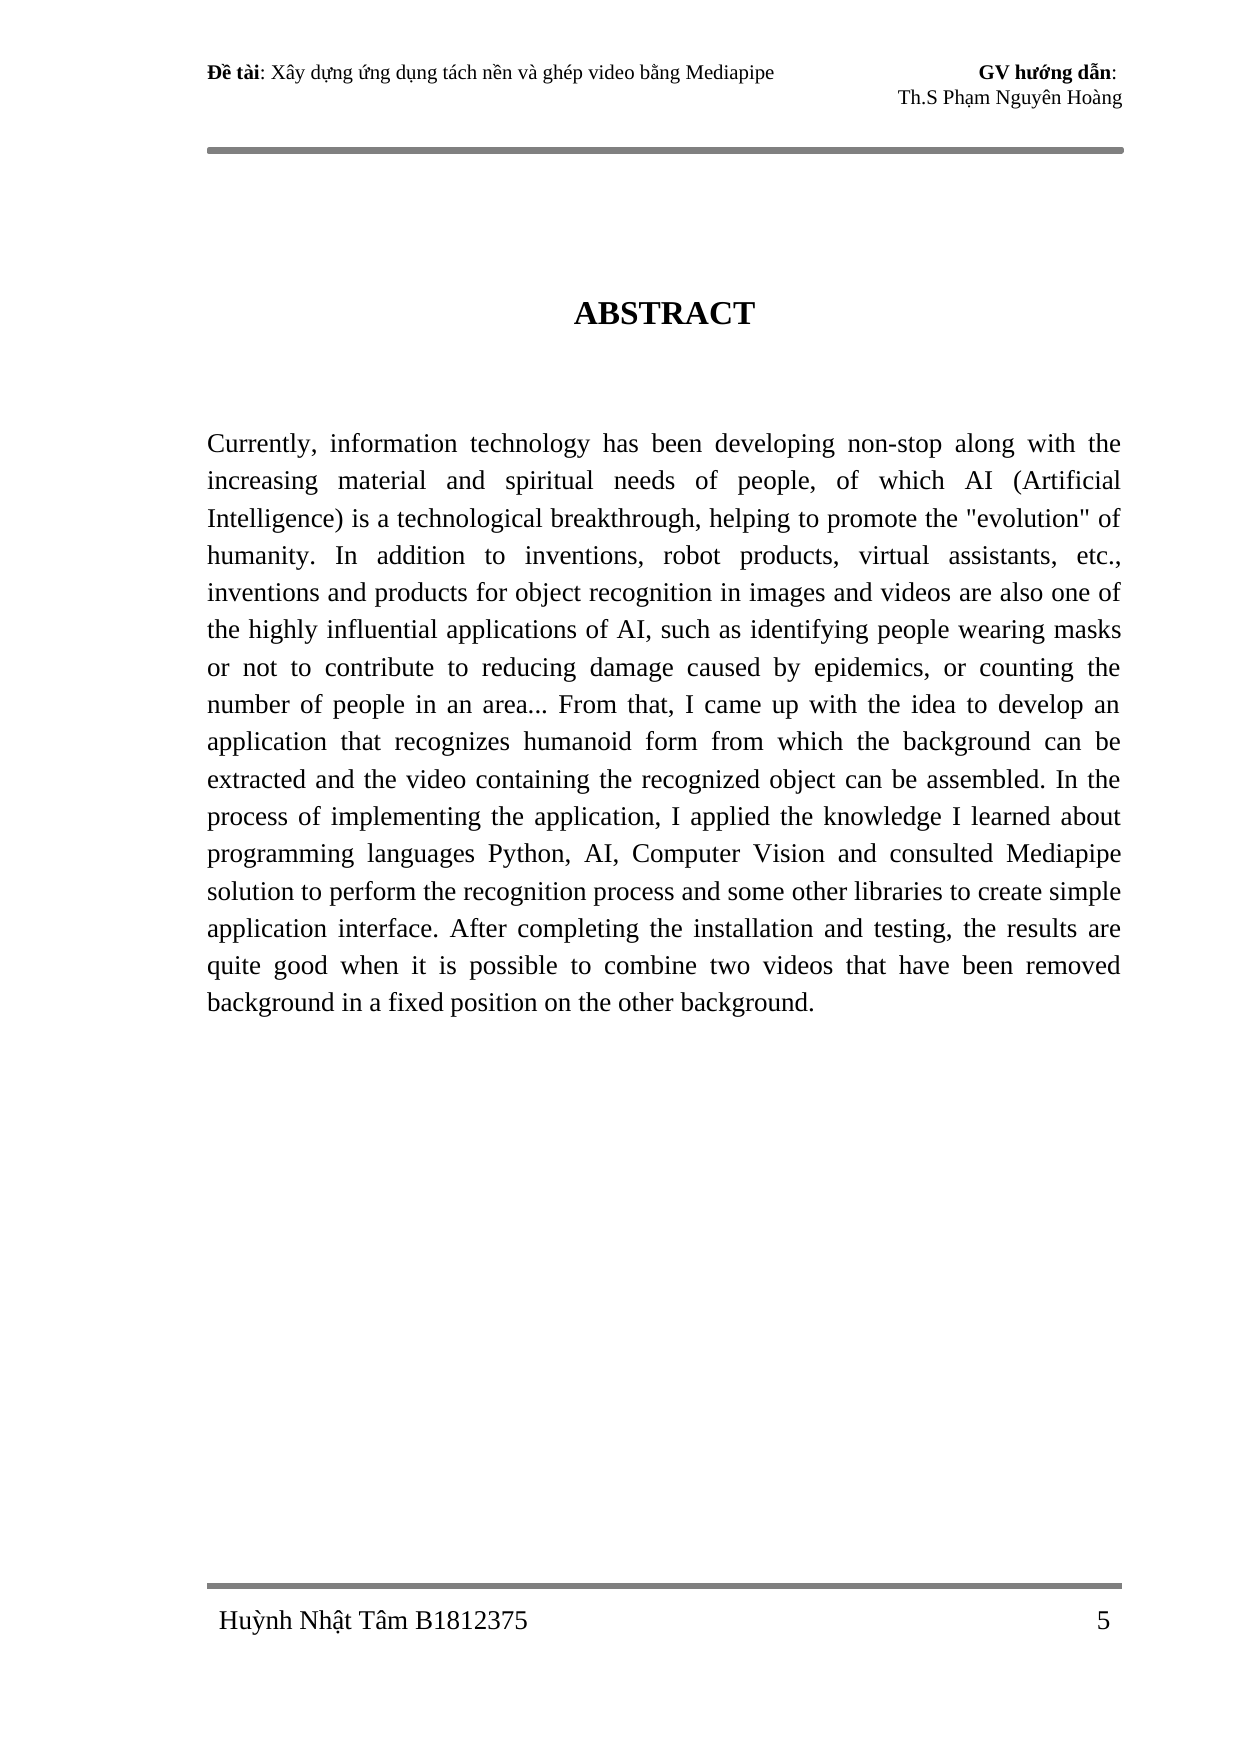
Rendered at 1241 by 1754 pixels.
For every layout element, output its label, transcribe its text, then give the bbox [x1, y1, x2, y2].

subtitle ABSTRACT [207, 293, 1122, 331]
text Currently, information technology has been developing non-stop along with the increasing material and spiritual needs of people, of which AI (Artificial Intelligence) is a technological breakthrough, helping to promote the "evolution" of humanity. In addition to inventions, robot products, virtual assistants, etc., inventions and products for object recognition in images and videos are also one of the highly influential applications of AI, such as identifying people wearing masks or not to contribute to reducing damage caused by epidemics, or counting the number of people in an area... From that, I came up with the idea to develop an application that recognizes humanoid form from which the background can be extracted and the video containing the recognized object can be assembled. In the process of implementing the application, I applied the knowledge I learned about programming languages Python, AI, Computer Vision and consulted Mediapipe solution to perform the recognition process and some other libraries to create simple application interface. After completing the installation and testing, the results are quite good when it is possible to combine two videos that have been removed background in a fixed position on the other background. [207, 427, 1122, 1018]
